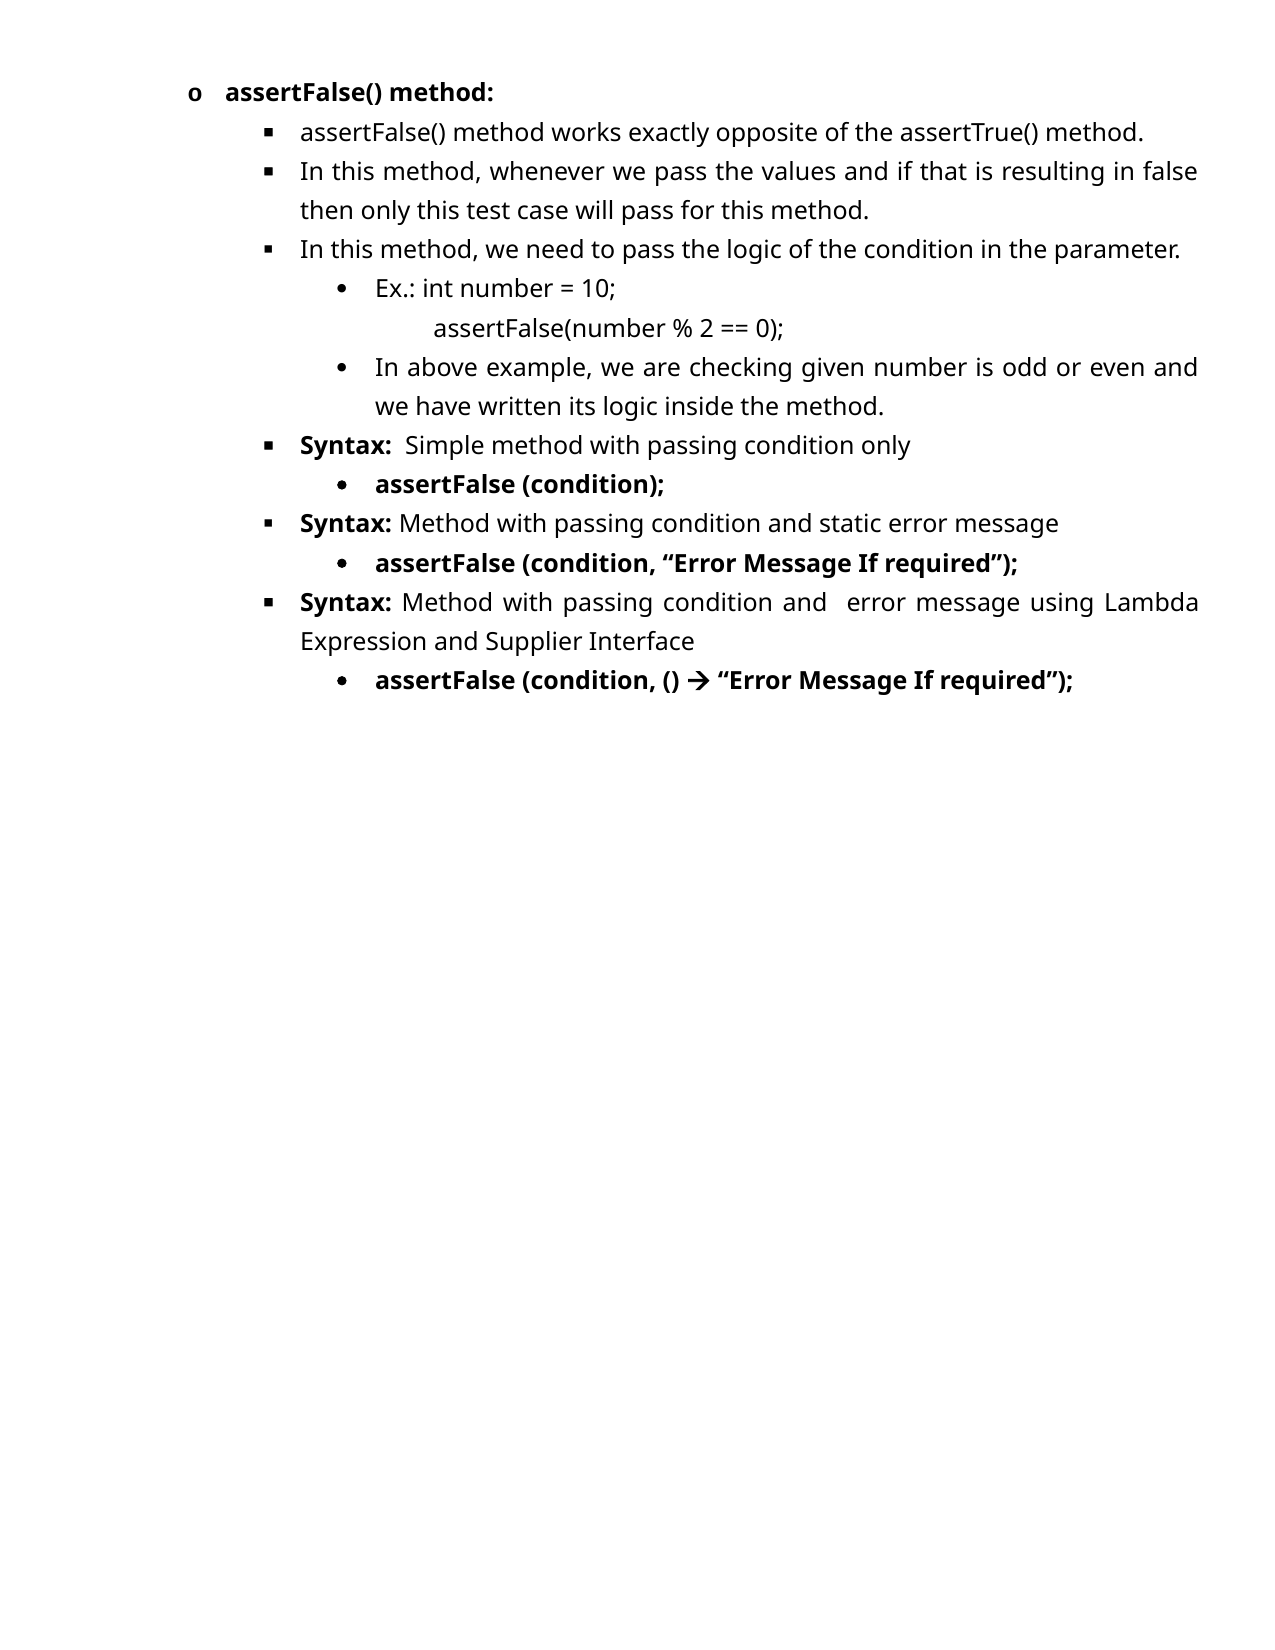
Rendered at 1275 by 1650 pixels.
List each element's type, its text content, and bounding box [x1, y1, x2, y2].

list In this method, we need to pass the logic of the condition in the parameter. [262, 232, 1200, 266]
list assertFalse (condition, () “Error Message If required”); [337, 663, 1200, 697]
list Syntax: Simple method with passing condition only [262, 428, 1200, 462]
list In this method, whenever we pass the values and if that is resulting in false then only this test case will pass for this method. [262, 153, 1200, 227]
list assertFalse(number % 2 == 0); [375, 310, 1200, 344]
list assertFalse() method: [187, 75, 1200, 109]
list assertFalse (condition, “Error Message If required”); [337, 545, 1200, 579]
list Syntax: Method with passing condition and static error message [262, 506, 1200, 540]
list Ex.: int number = 10; [337, 271, 1200, 305]
list Syntax: Method with passing condition and error message using Lambda Expression and Supplier Interface [262, 584, 1200, 658]
list assertFalse (condition); [337, 467, 1200, 501]
list In above example, we are checking given number is odd or even and we have written its logic inside the method. [337, 349, 1200, 423]
list assertFalse() method works exactly opposite of the assertTrue() method. [262, 114, 1200, 148]
